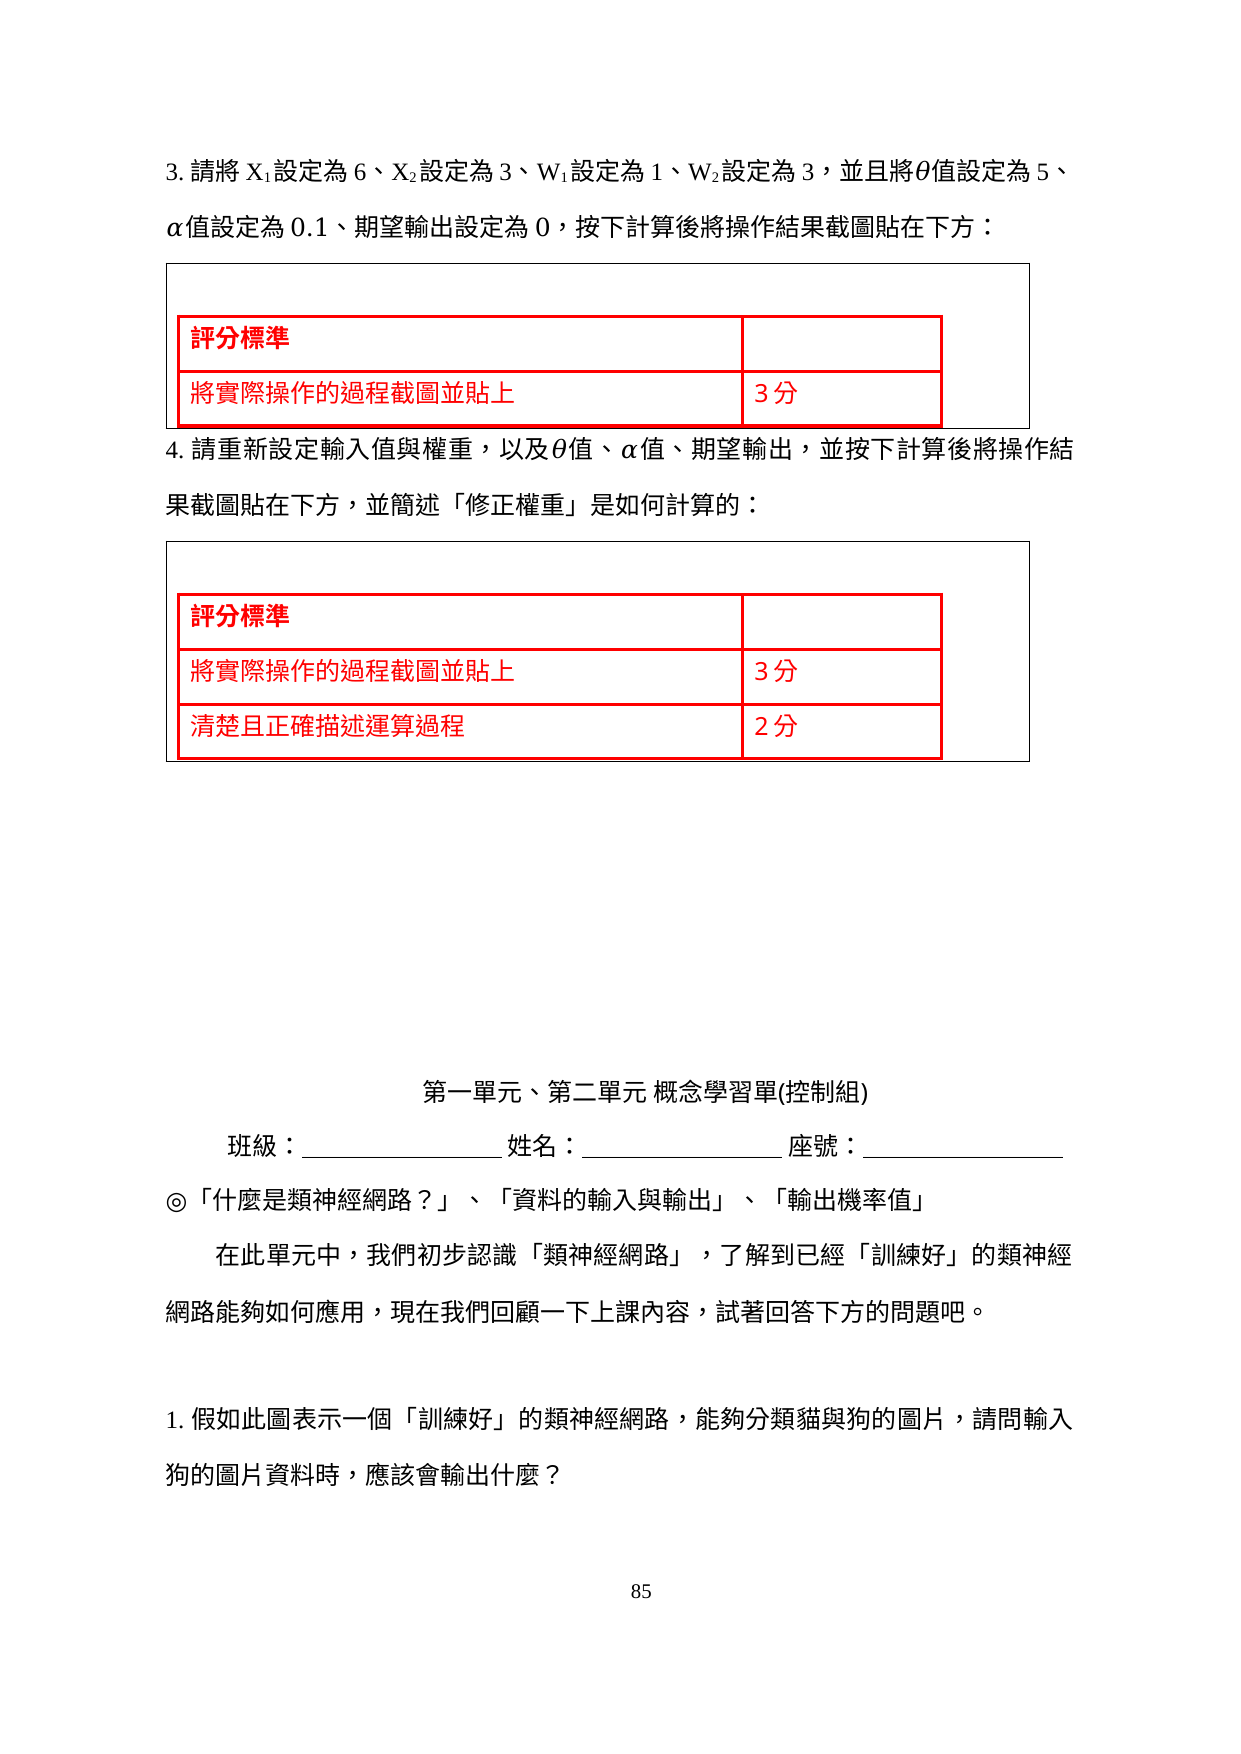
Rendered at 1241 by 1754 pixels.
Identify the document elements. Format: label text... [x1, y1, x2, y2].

table_header [167, 542, 1029, 761]
table_header [167, 264, 1029, 428]
text 1. 假如此圖表示一個「訓練好」的類神經網路，能夠分類貓與狗的圖片，請問輸入狗的圖片資料時，應該會輸出什麼？ [165, 1399, 1075, 1493]
text 第一單元、第二單元 概念學習單(控制組) [165, 1072, 1075, 1108]
text 4. 請重新設定輸入值與權重，以及𝜃值、𝛼值、期望輸出，並按下計算後將操作結果截圖貼在下方，並簡述「修正權重」是如何計算的： [165, 429, 1075, 522]
text 在此單元中，我們初步認識「類神經網路」，了解到已經「訓練好」的類神經網路能夠如何應用，現在我們回顧一下上課內容，試著回答下方的問題吧。 [165, 1235, 1075, 1329]
text 班級：＿＿＿＿＿＿＿＿ 姓名：＿＿＿＿＿＿＿＿ 座號：＿＿＿＿＿＿＿＿ [165, 1126, 1075, 1163]
text 3. 請將X1設定為6、X2設定為3、W1設定為1、W2設定為3，並且將𝜃值設定為5、𝛼值設定為0.1、期望輸出設定為0，按下計算後將操作結果截圖貼在下方： [165, 151, 1075, 244]
text ◎「什麼是類神經網路？」、「資料的輸入與輸出」、「輸出機率值」 [165, 1181, 1075, 1217]
